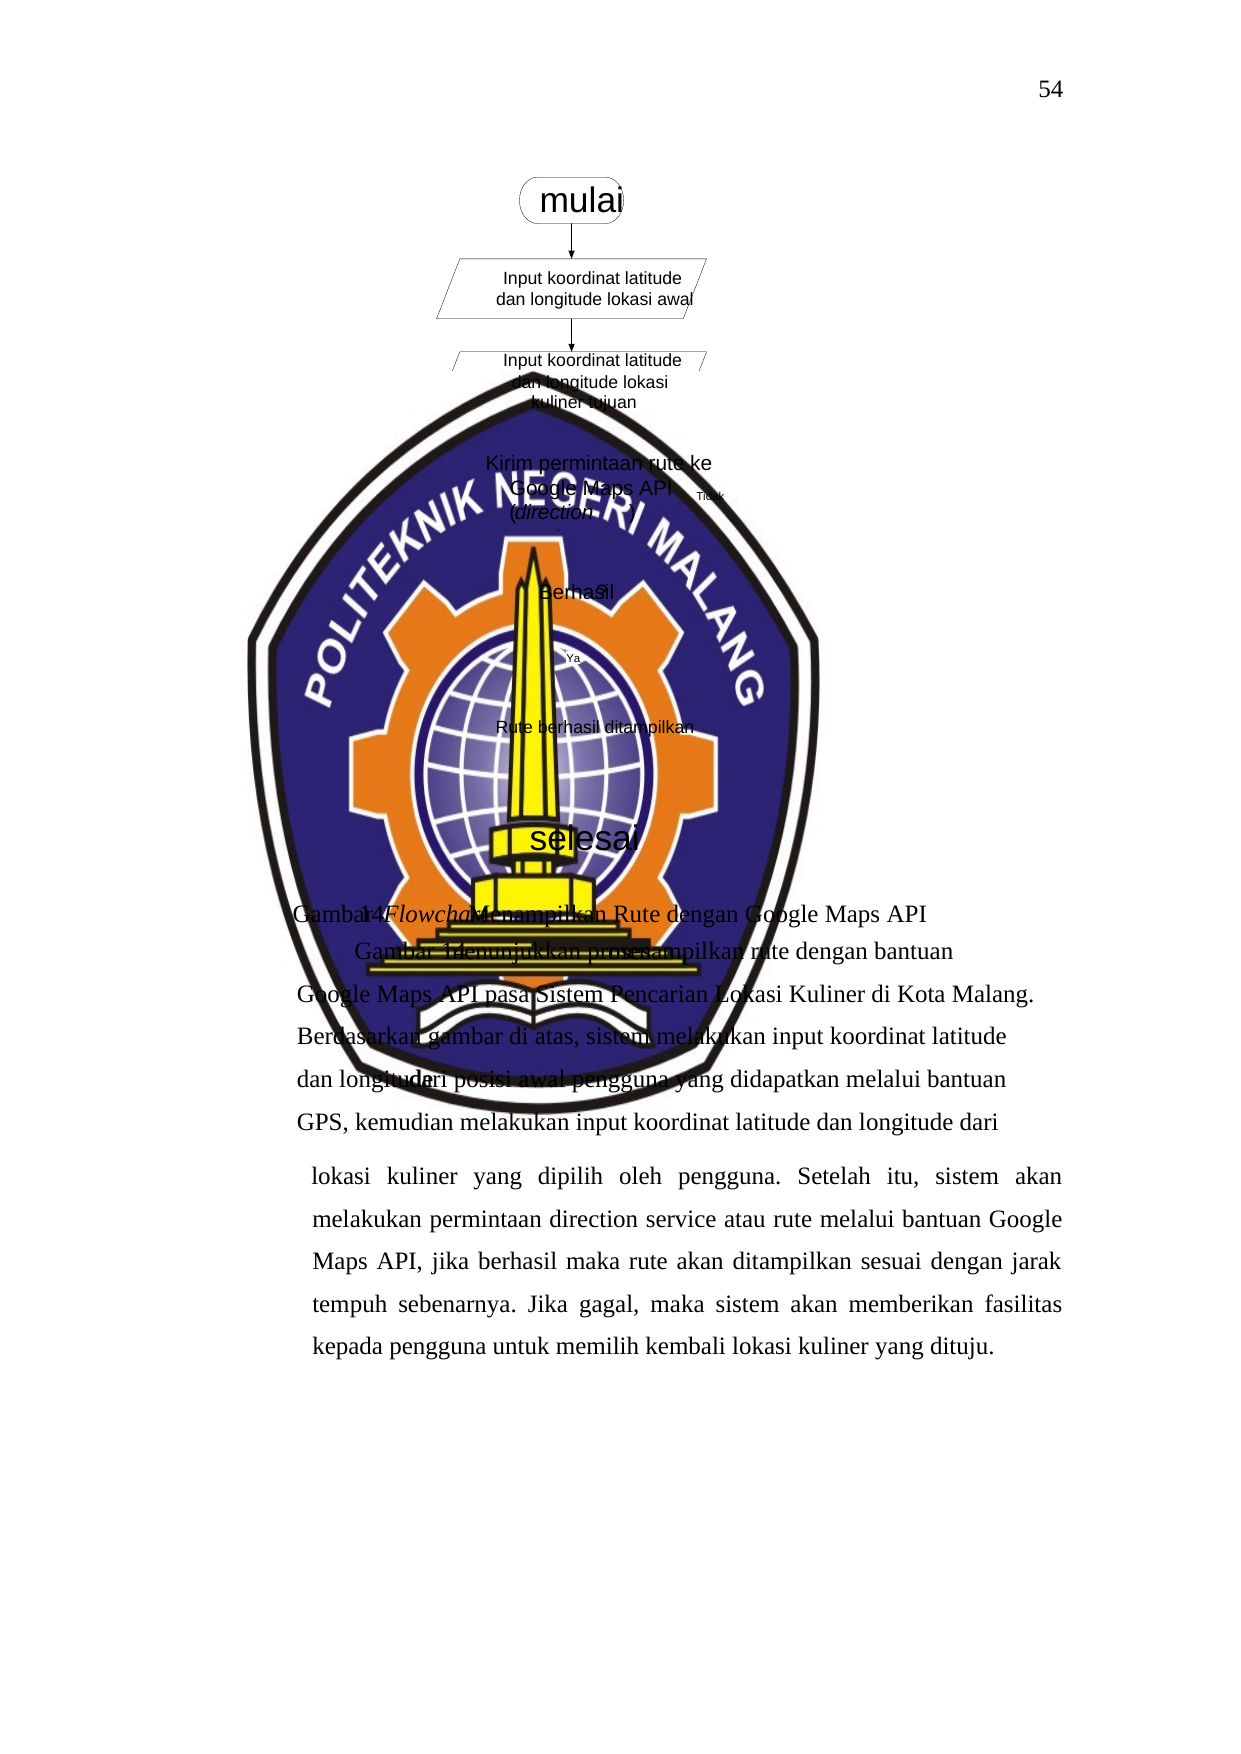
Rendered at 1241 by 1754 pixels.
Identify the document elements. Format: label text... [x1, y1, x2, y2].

picture [247, 371, 820, 1115]
text lokasi kuliner yang dipilih oleh pengguna. Setelah itu, sistem akan melakukan permintaan direction service atau rute melalui bantuan Google Maps API, jika berhasil maka rute akan ditampilkan sesuai dengan jarak tempuh sebenarnya. Jika gagal, maka sistem akan memberikan fasilitas kepada pengguna untuk memilih kembali lokasi kuliner yang dituju. [311, 1161, 1063, 1360]
